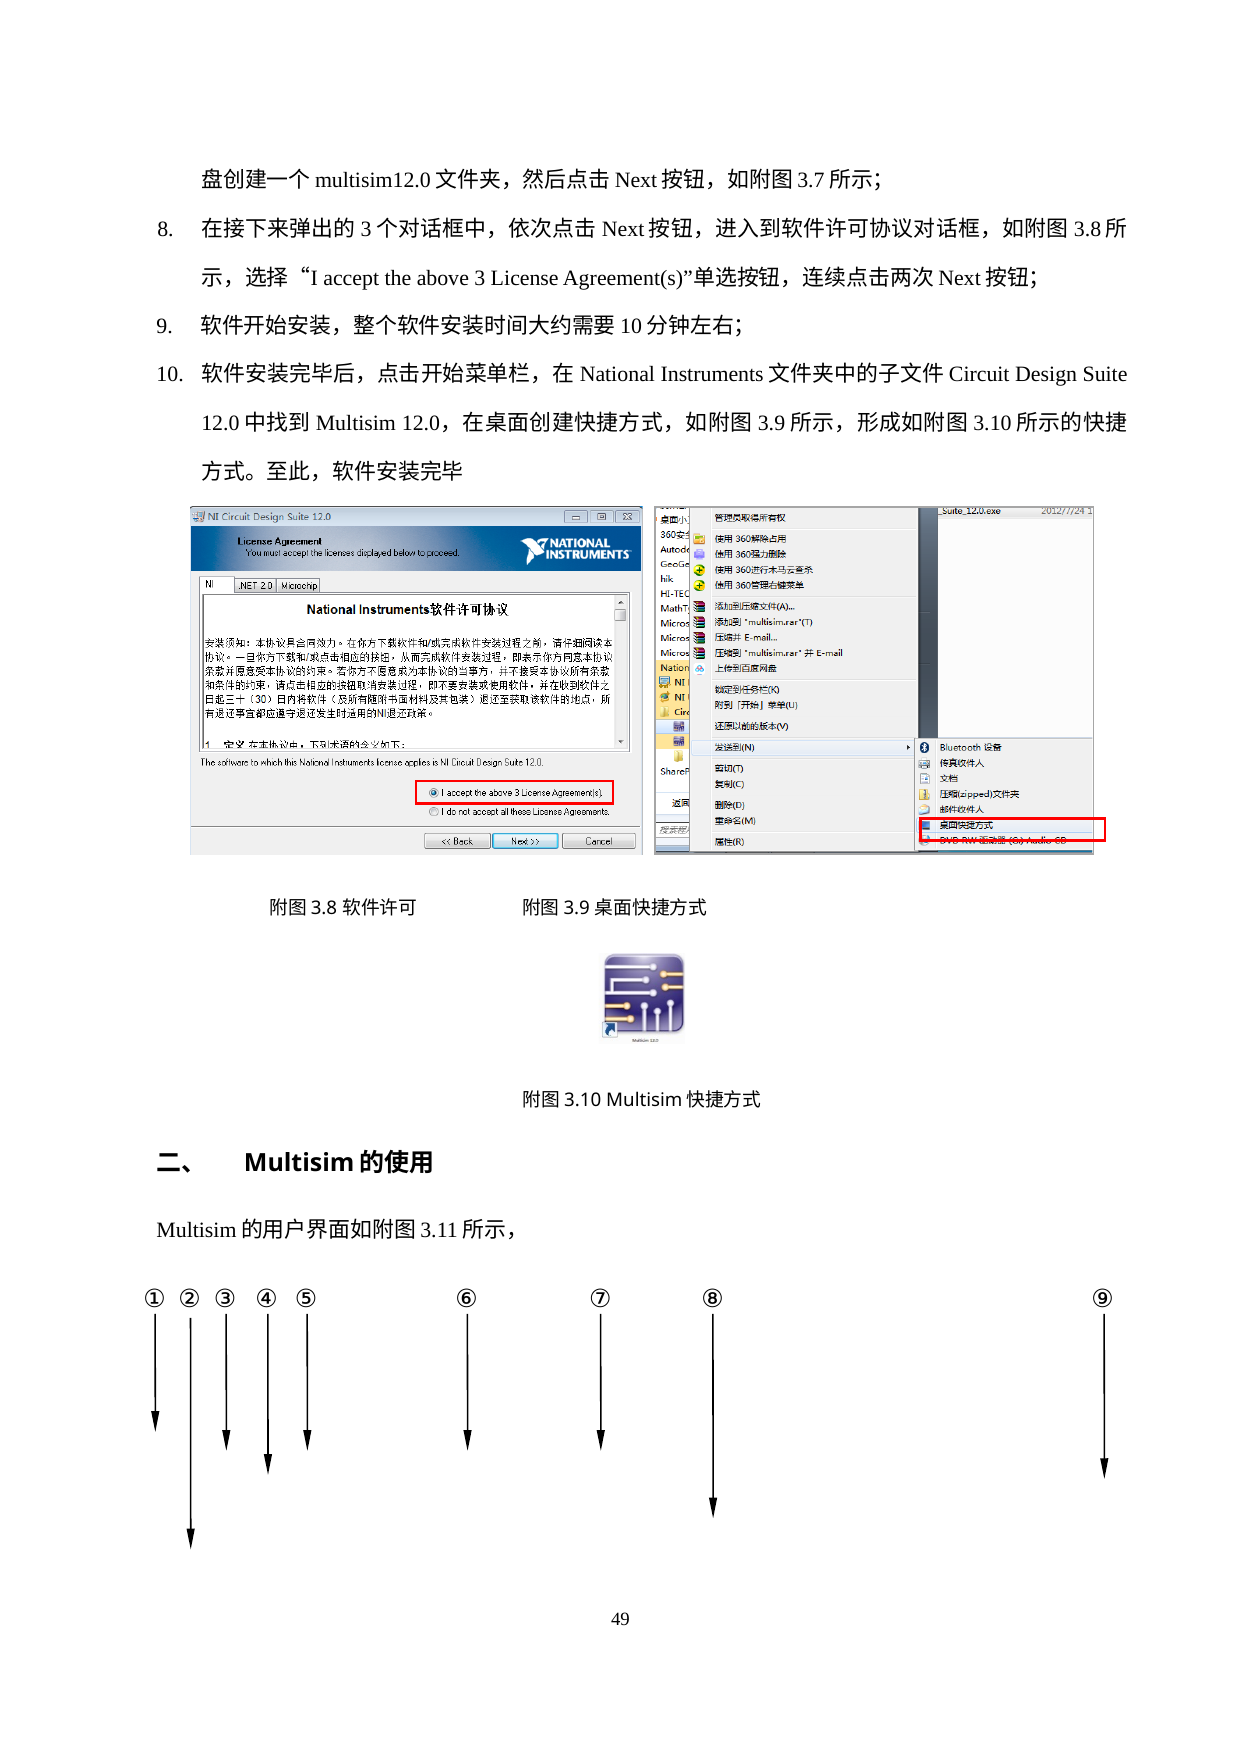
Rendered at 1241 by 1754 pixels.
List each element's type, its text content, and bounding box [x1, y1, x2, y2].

list Multisim的使用 [156, 1128, 1128, 1193]
list 附图3.8 软件许可 附图3.9 桌面快捷方式 [156, 890, 1128, 923]
picture [922, 820, 1093, 839]
picture [656, 508, 1093, 853]
list 在接下来弹出的3个对话框中，依次点击Next按钮，进入到软件许可协议对话框，如附图3.8所示，选择“I accept the above 3 License Agreement(s)”单选按钮，连续点击两次Next按钮； [157, 210, 1128, 292]
picture [190, 506, 643, 855]
text Multisim的用户界面如附图3.11所示， [112, 1212, 1128, 1244]
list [157, 162, 1128, 194]
picture [598, 953, 686, 1044]
list 软件开始安装，整个软件安装时间大约需要10分钟左右； [112, 307, 1128, 340]
list 软件安装完毕后，点击开始菜单栏，在National Instruments文件夹中的子文件Circuit Design Suite 12.0中找到Multisim 12.0，在桌面创建快捷方式，如附图3.9所示，形成如附图3.10所示的快捷方式。至此，软件安装完毕 [156, 356, 1128, 486]
list 附图3.10 Multisim快捷方式 [156, 1082, 1128, 1115]
